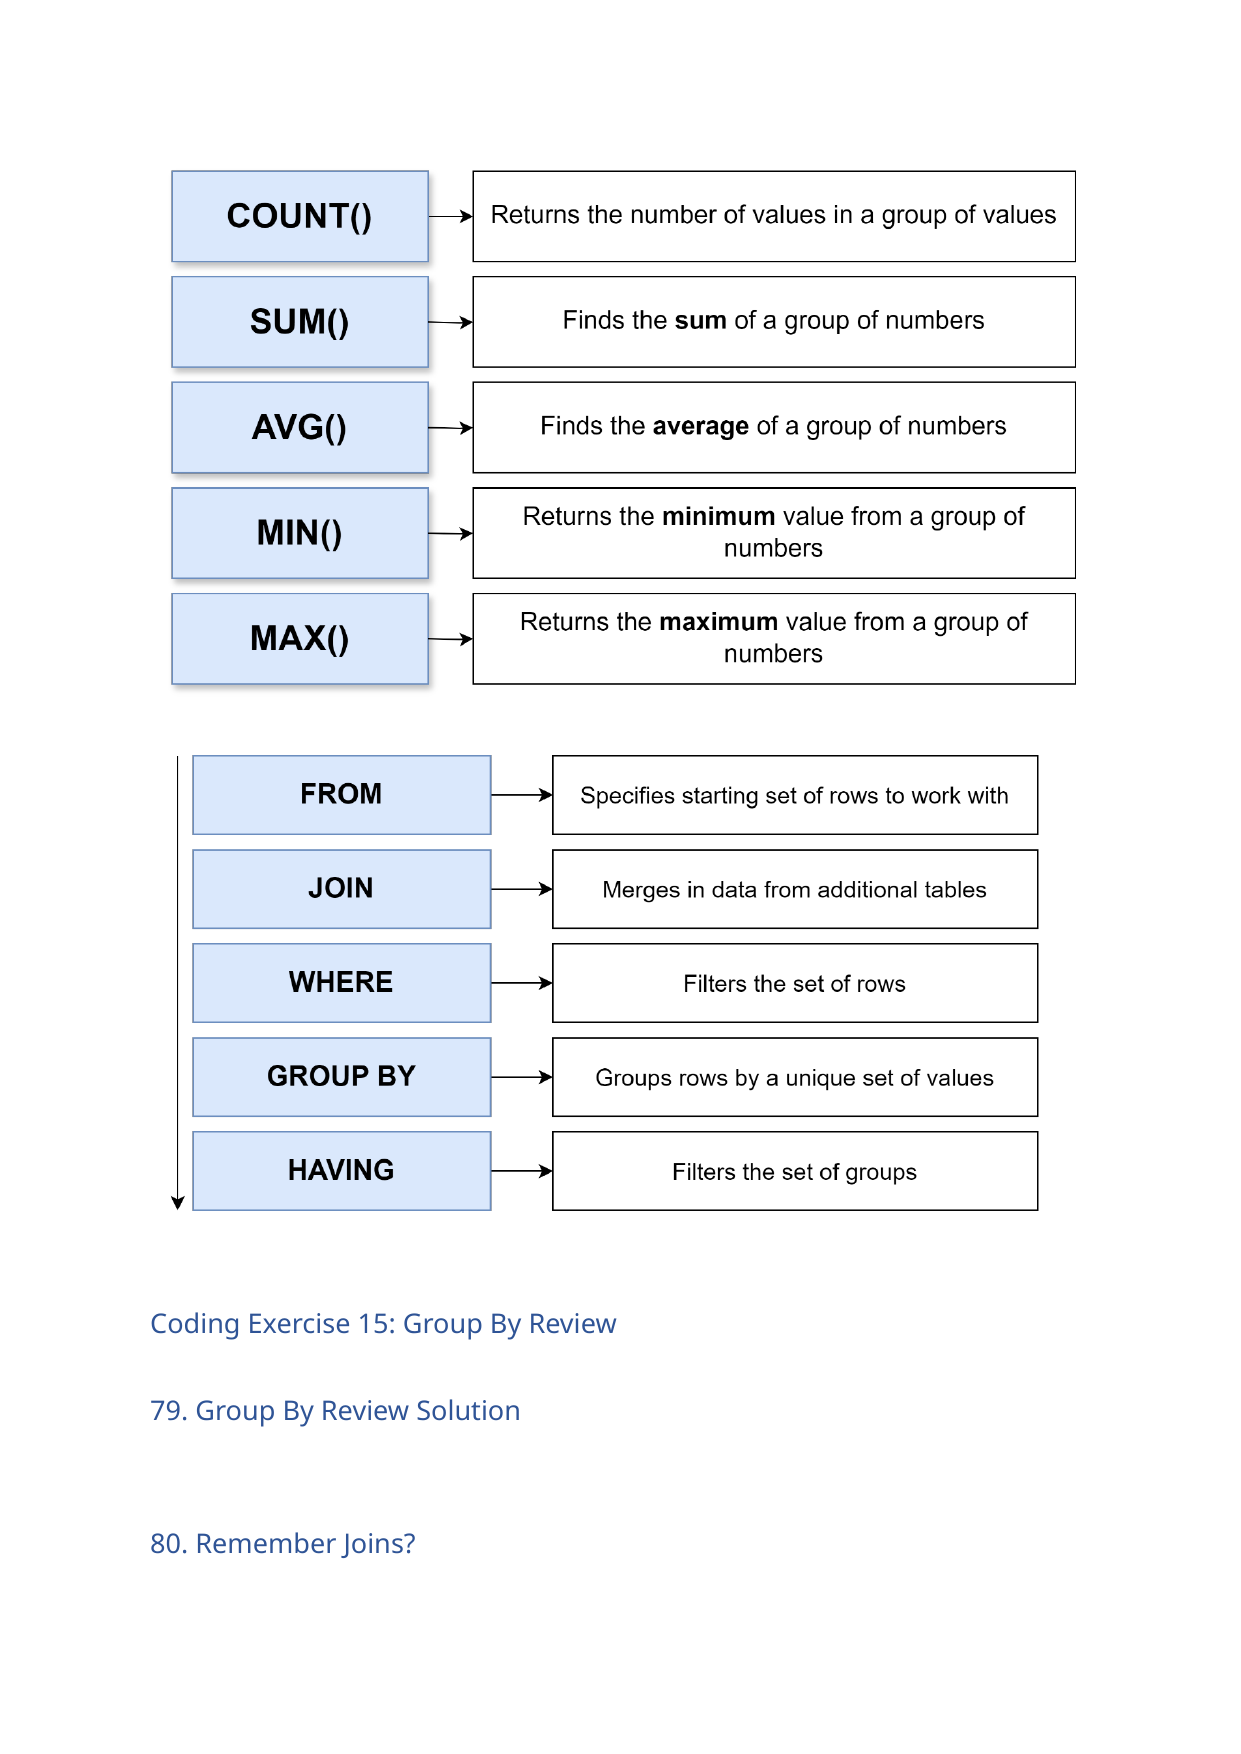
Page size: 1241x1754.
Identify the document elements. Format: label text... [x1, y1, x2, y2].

picture [150, 728, 1054, 1239]
picture [150, 150, 1091, 710]
subtitle 80. Remember Joins? [150, 1524, 1090, 1561]
subtitle 79. Group By Review Solution [150, 1391, 1090, 1428]
subtitle Coding Exercise 15: Group By Review [150, 1304, 1090, 1341]
